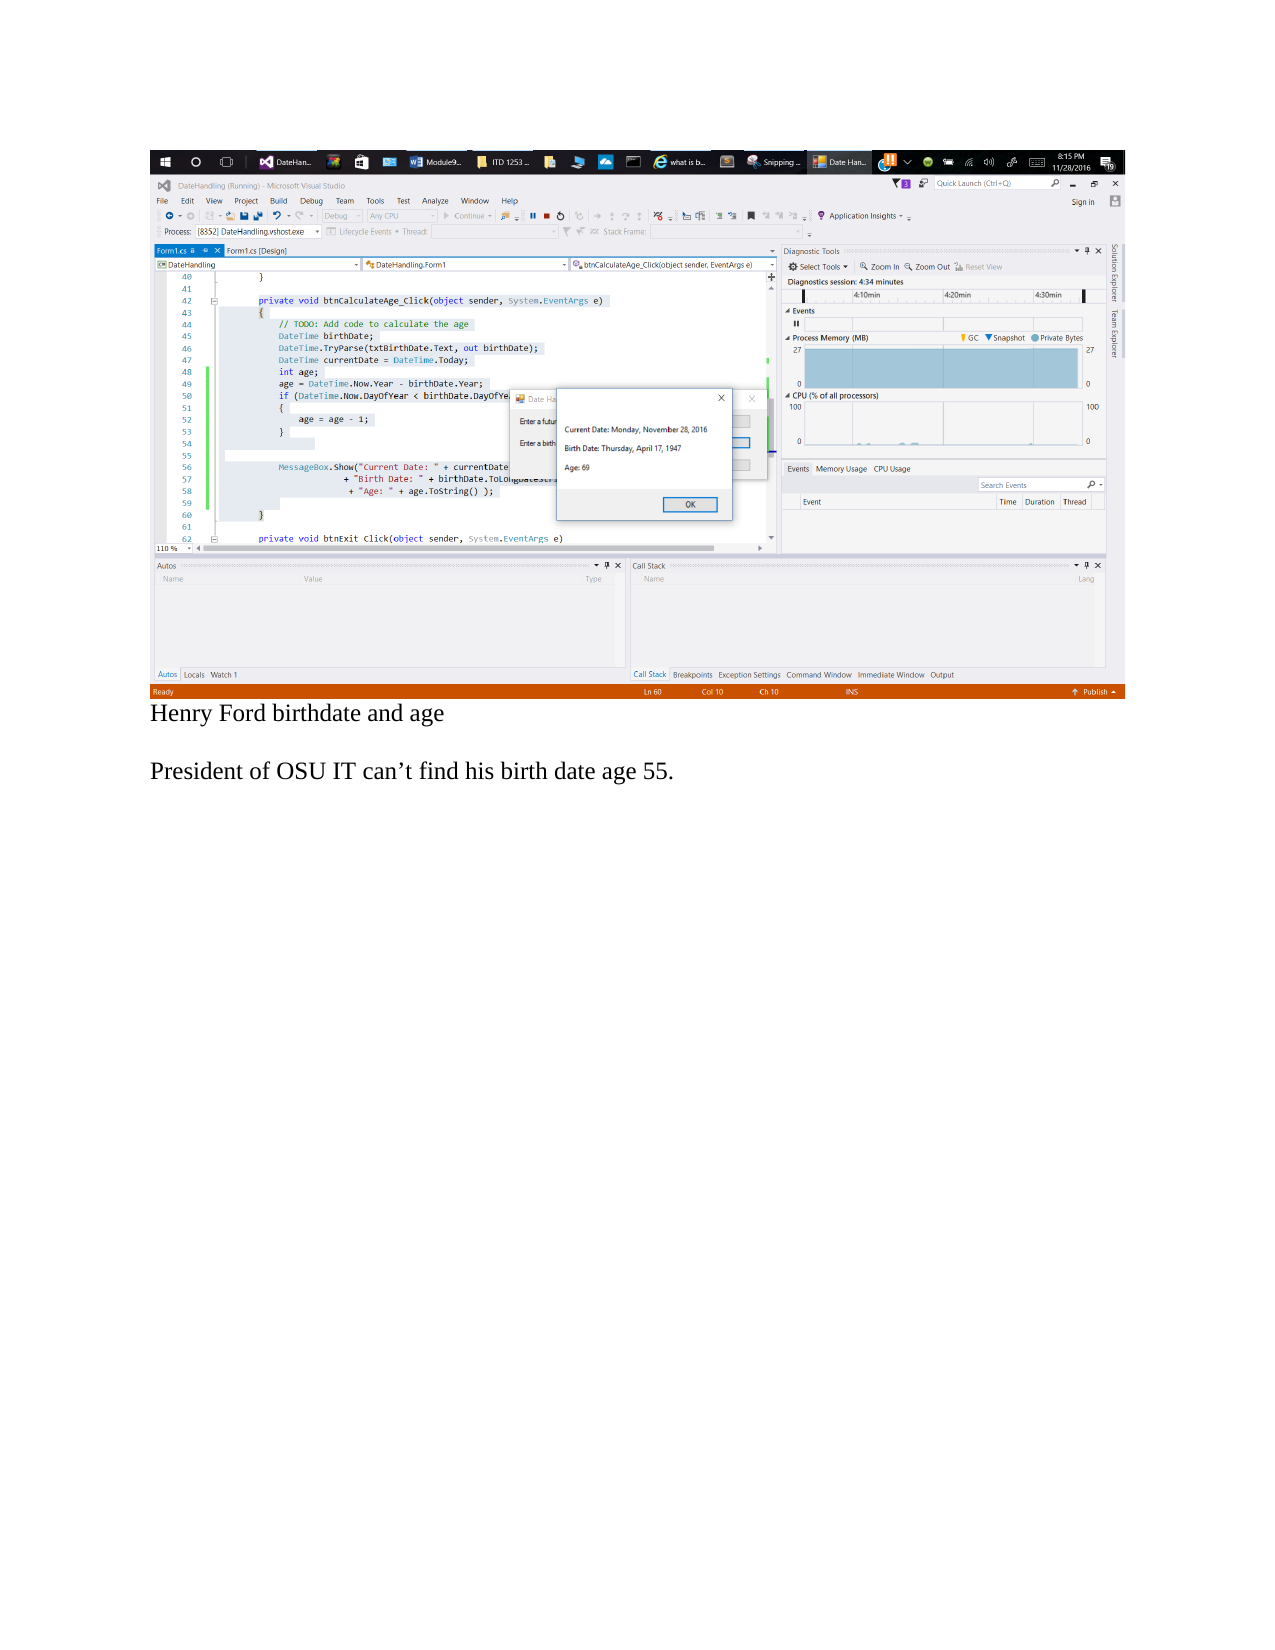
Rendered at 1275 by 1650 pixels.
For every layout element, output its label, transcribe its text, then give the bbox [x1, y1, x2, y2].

picture [150, 150, 1125, 699]
text Henry Ford birthdate and age [150, 699, 1125, 727]
text President of OSU IT can’t find his birth date age 55. [150, 756, 1125, 785]
